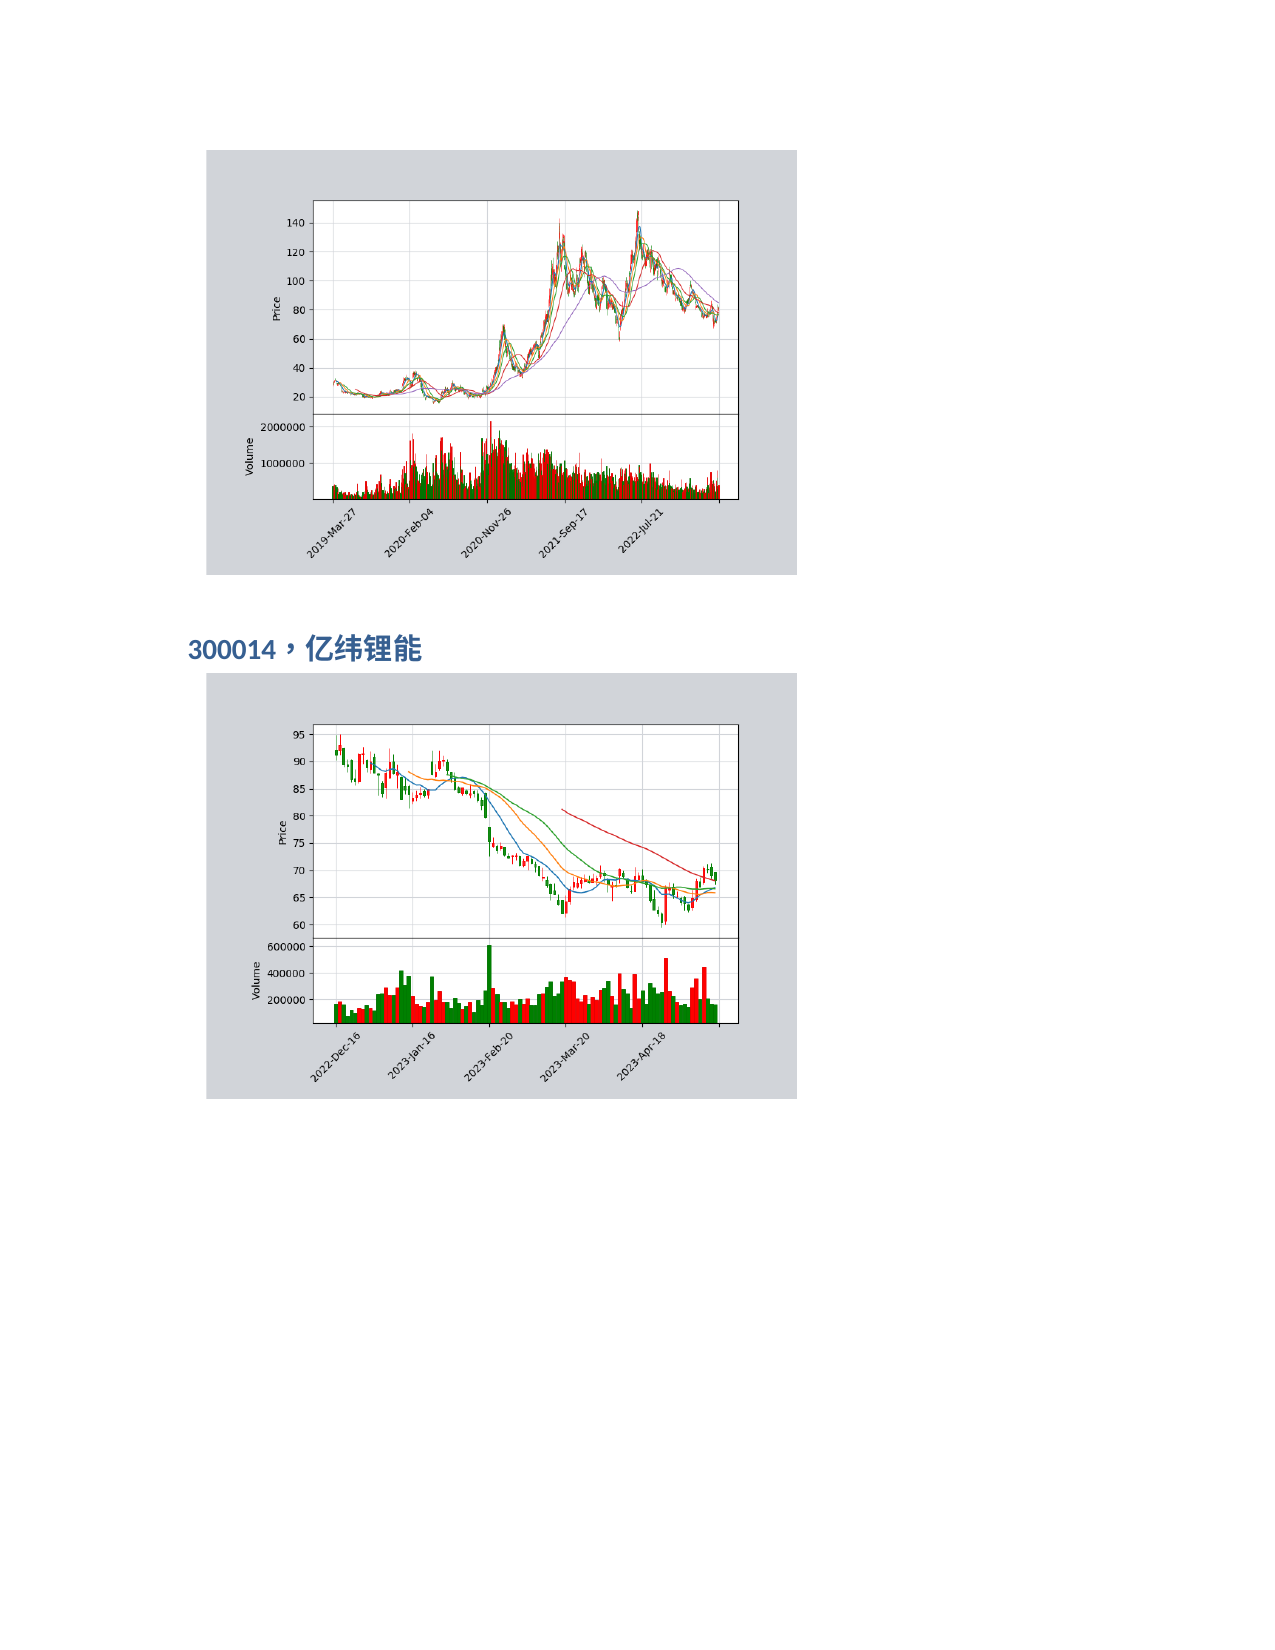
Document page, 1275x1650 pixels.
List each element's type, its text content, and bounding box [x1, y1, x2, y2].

picture [206, 673, 797, 1099]
subtitle 300014，亿纬锂能 [187, 628, 1087, 668]
picture [206, 150, 797, 575]
